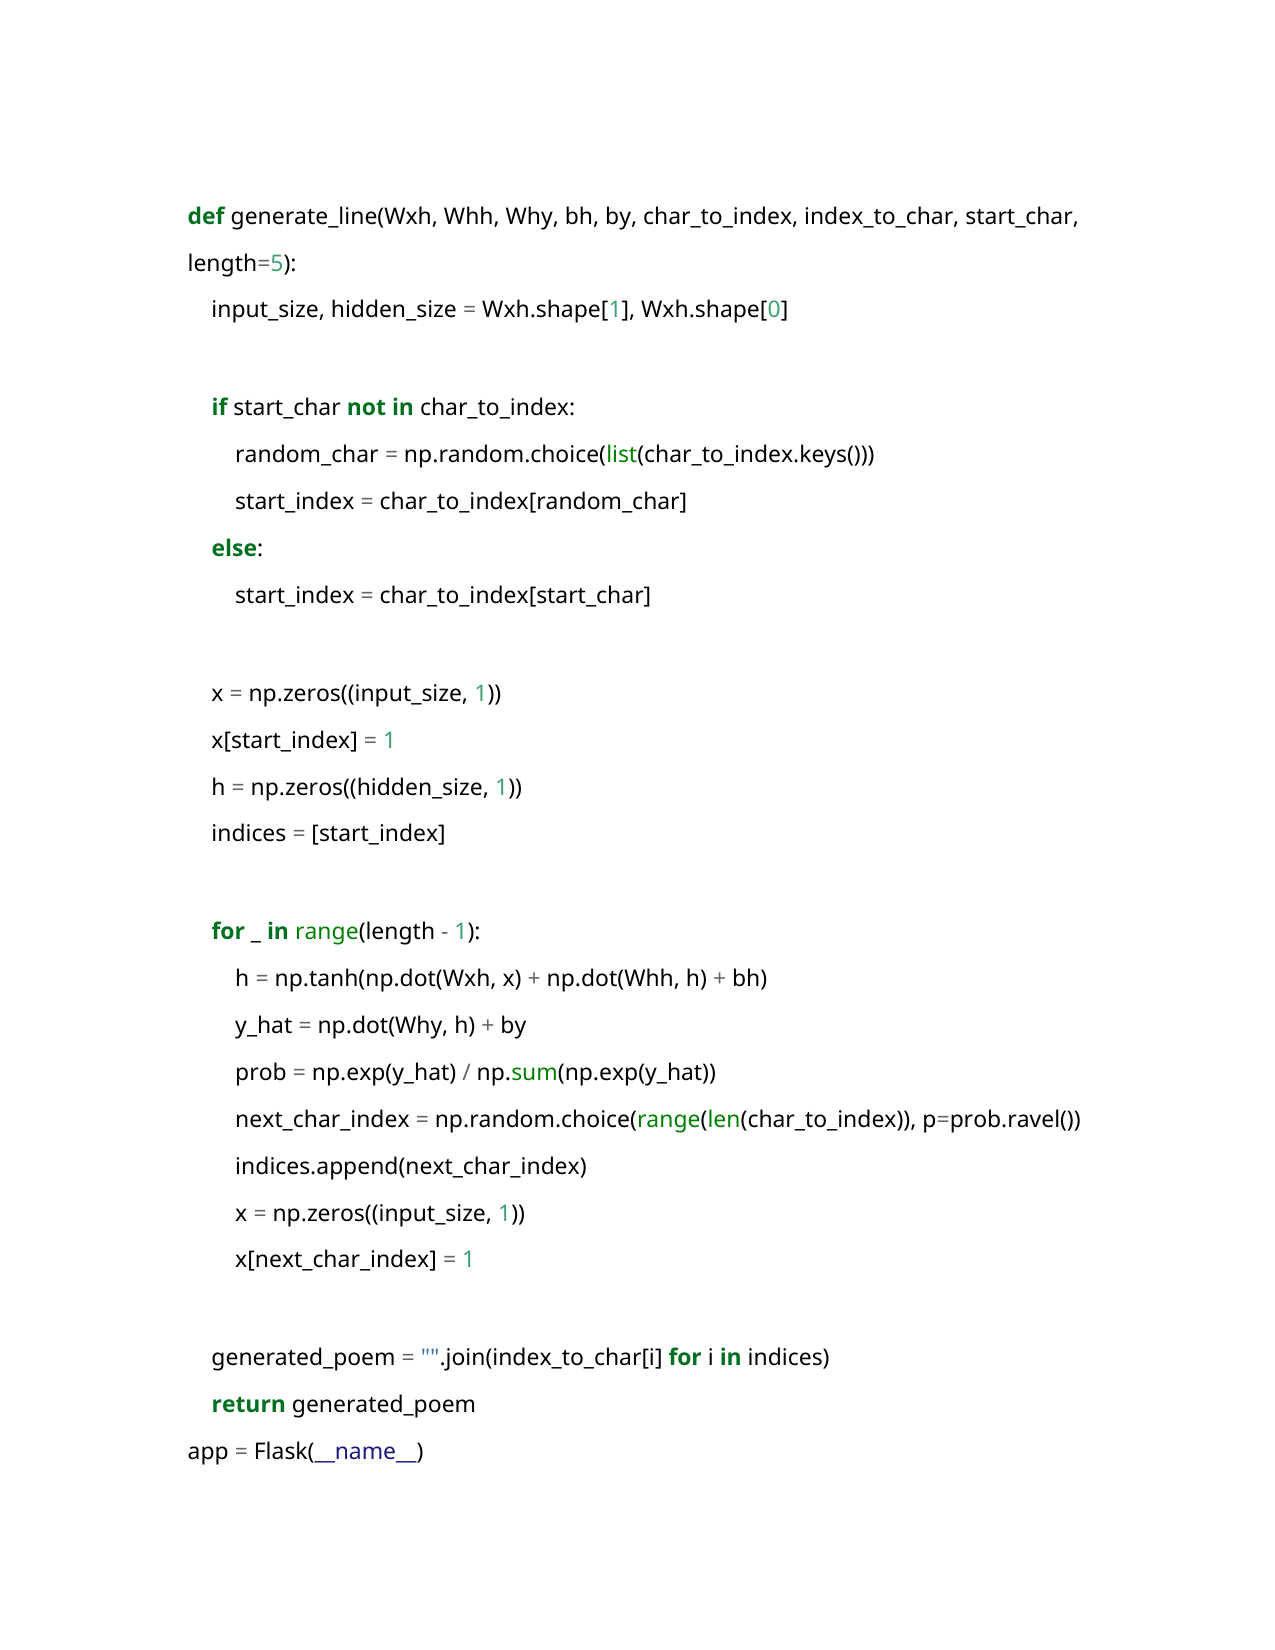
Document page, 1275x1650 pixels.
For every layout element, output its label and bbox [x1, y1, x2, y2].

text [187, 150, 1087, 1466]
